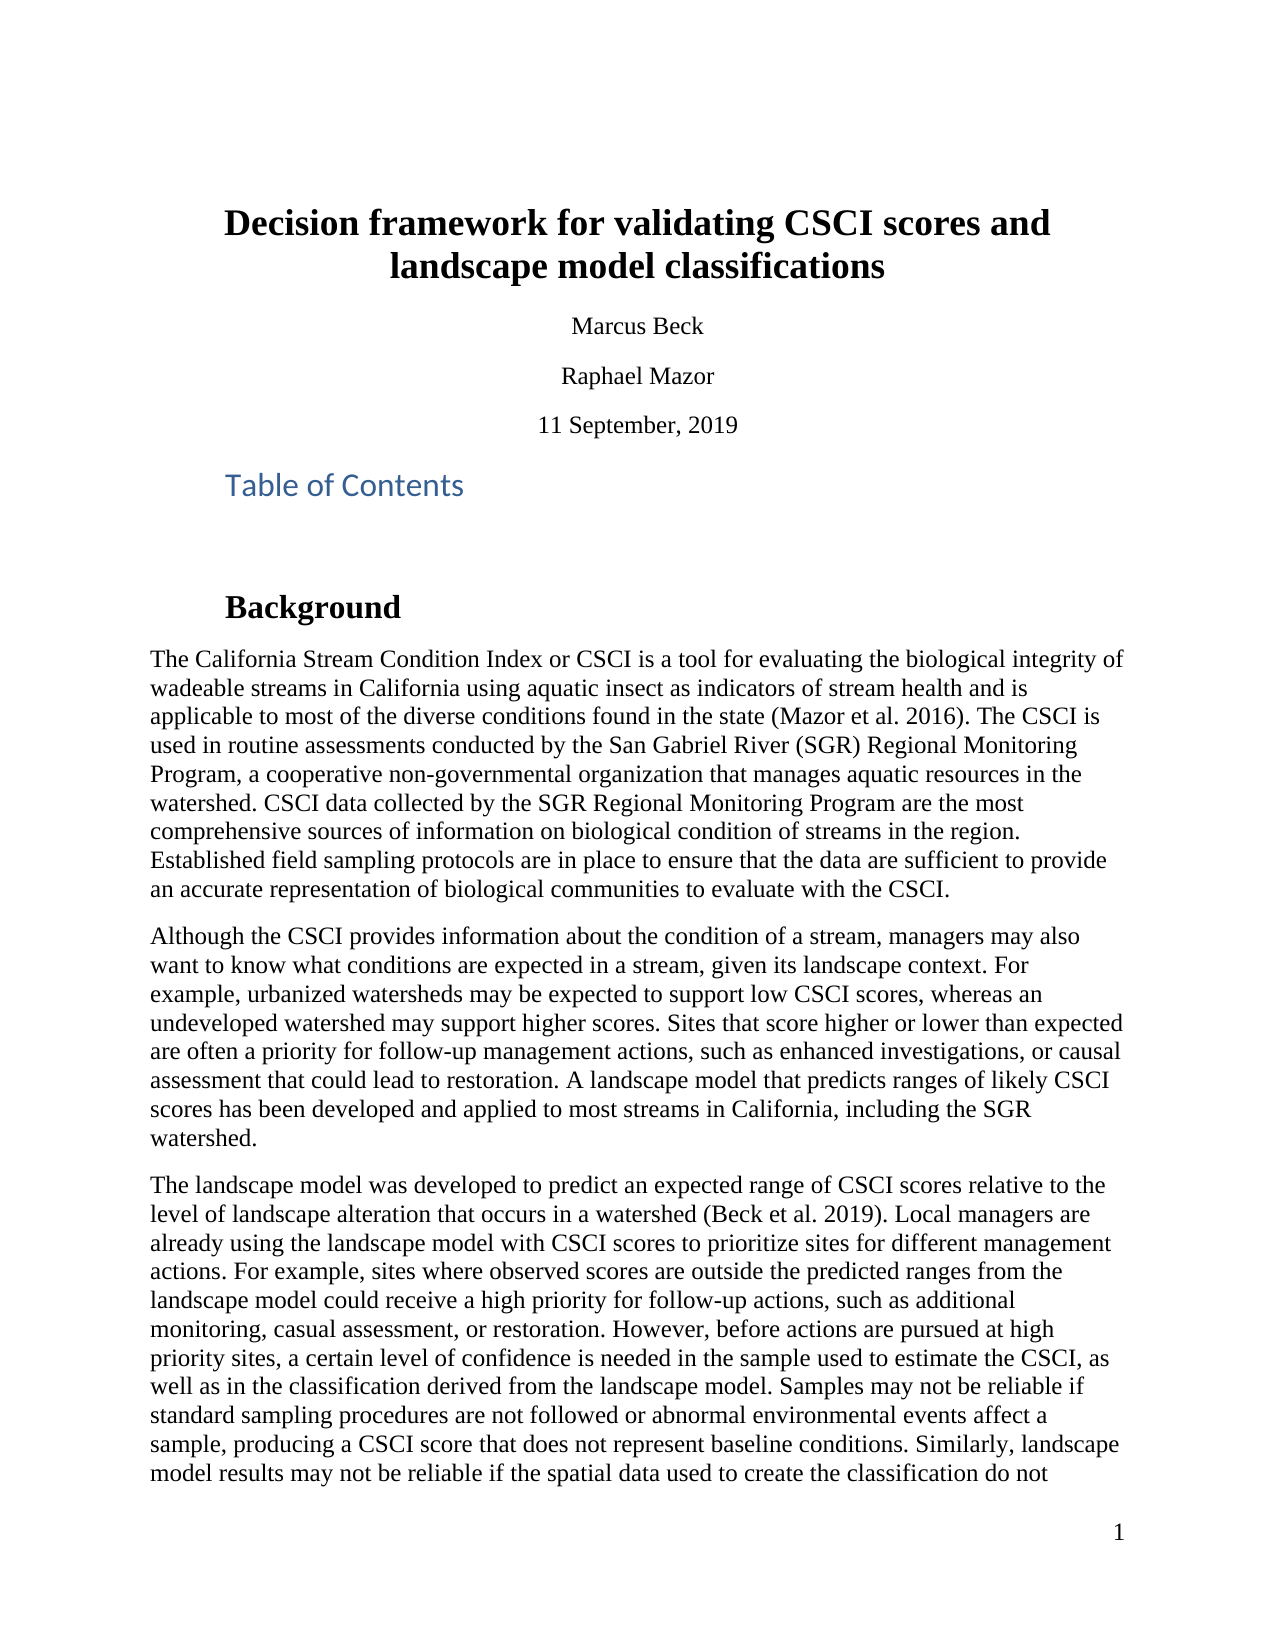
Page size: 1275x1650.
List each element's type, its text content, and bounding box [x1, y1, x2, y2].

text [150, 1170, 1125, 1486]
title Decision framework for validating CSCI scores and landscape model classifications [150, 200, 1125, 286]
text Raphael Mazor [150, 361, 1125, 389]
text The California Stream Condition Index or CSCI is a tool for evaluating the biological integrity of wadeable streams in California using aquatic insect as indicators of stream health and is applicable to most of the diverse conditions found in the state (Mazor et al. 2016). The CSCI is used in routine assessments conducted by the San Gabriel River (SGR) Regional Monitoring Program, a cooperative non-governmental organization that manages aquatic resources in the watershed. CSCI data collected by the SGR Regional Monitoring Program are the most comprehensive sources of information on biological condition of streams in the region. Established field sampling protocols are in place to ensure that the data are sufficient to provide an accurate representation of biological communities to evaluate with the CSCI. [150, 644, 1125, 903]
text Although the CSCI provides information about the condition of a stream, managers may also want to know what conditions are expected in a stream, given its landscape context. For example, urbanized watersheds may be expected to support low CSCI scores, whereas an undeveloped watershed may support higher scores. Sites that score higher or lower than expected are often a priority for follow-up management actions, such as enhanced investigations, or causal assessment that could lead to restoration. A landscape model that predicts ranges of likely CSCI scores has been developed and applied to most streams in California, including the SGR watershed. [150, 921, 1125, 1151]
subtitle Background [150, 587, 1125, 625]
text 11 September, 2019 [150, 410, 1125, 439]
text Marcus Beck [150, 311, 1125, 340]
